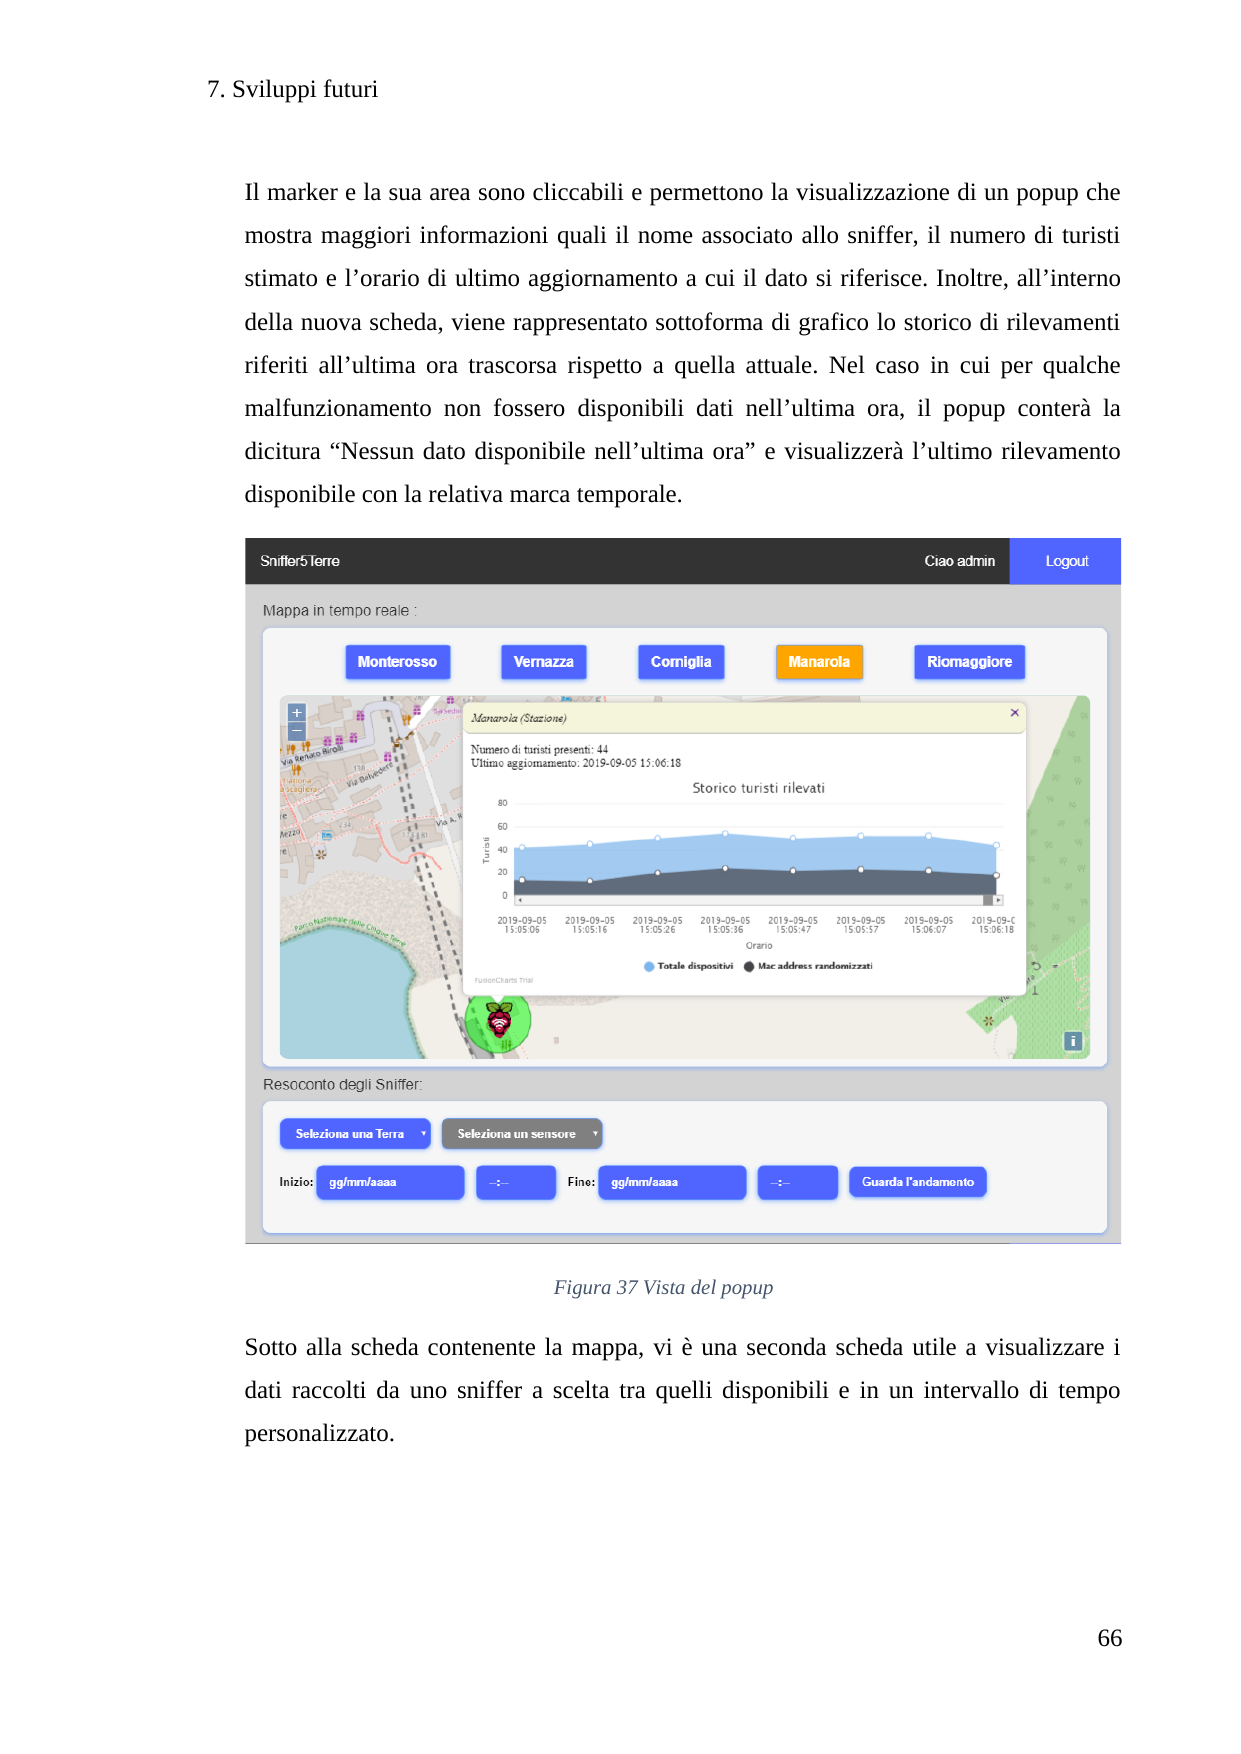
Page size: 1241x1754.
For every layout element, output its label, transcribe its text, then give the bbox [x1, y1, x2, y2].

text Il marker e la sua area sono cliccabili e permettono la visualizzazione di un popup che mostra maggiori informazioni quali il nome associato allo sniffer, il numero di turisti stimato e l’orario di ultimo aggiornamento a cui il dato si riferisce. Inoltre, all’interno della nuova scheda, viene rappresentato sottoforma di grafico lo storico di rilevamenti riferiti all’ultima ora trascorsa rispetto a quella attuale. Nel caso in cui per qualche malfunzionamento non fossero disponibili dati nell’ultima ora, il popup conterà la dicitura “Nessun dato disponibile nell’ultima ora” e visualizzerà l’ultimo rilevamento disponibile con la relativa marca temporale. [244, 177, 1122, 508]
text Sotto alla scheda contenente la mappa, vi è una seconda scheda utile a visualizzare i dati raccolti da uno sniffer a scelta tra quelli disponibili e in un intervallo di tempo personalizzato. [244, 1332, 1122, 1447]
text Figura 37 Vista del popup [207, 1275, 1122, 1299]
picture [245, 538, 1122, 1244]
